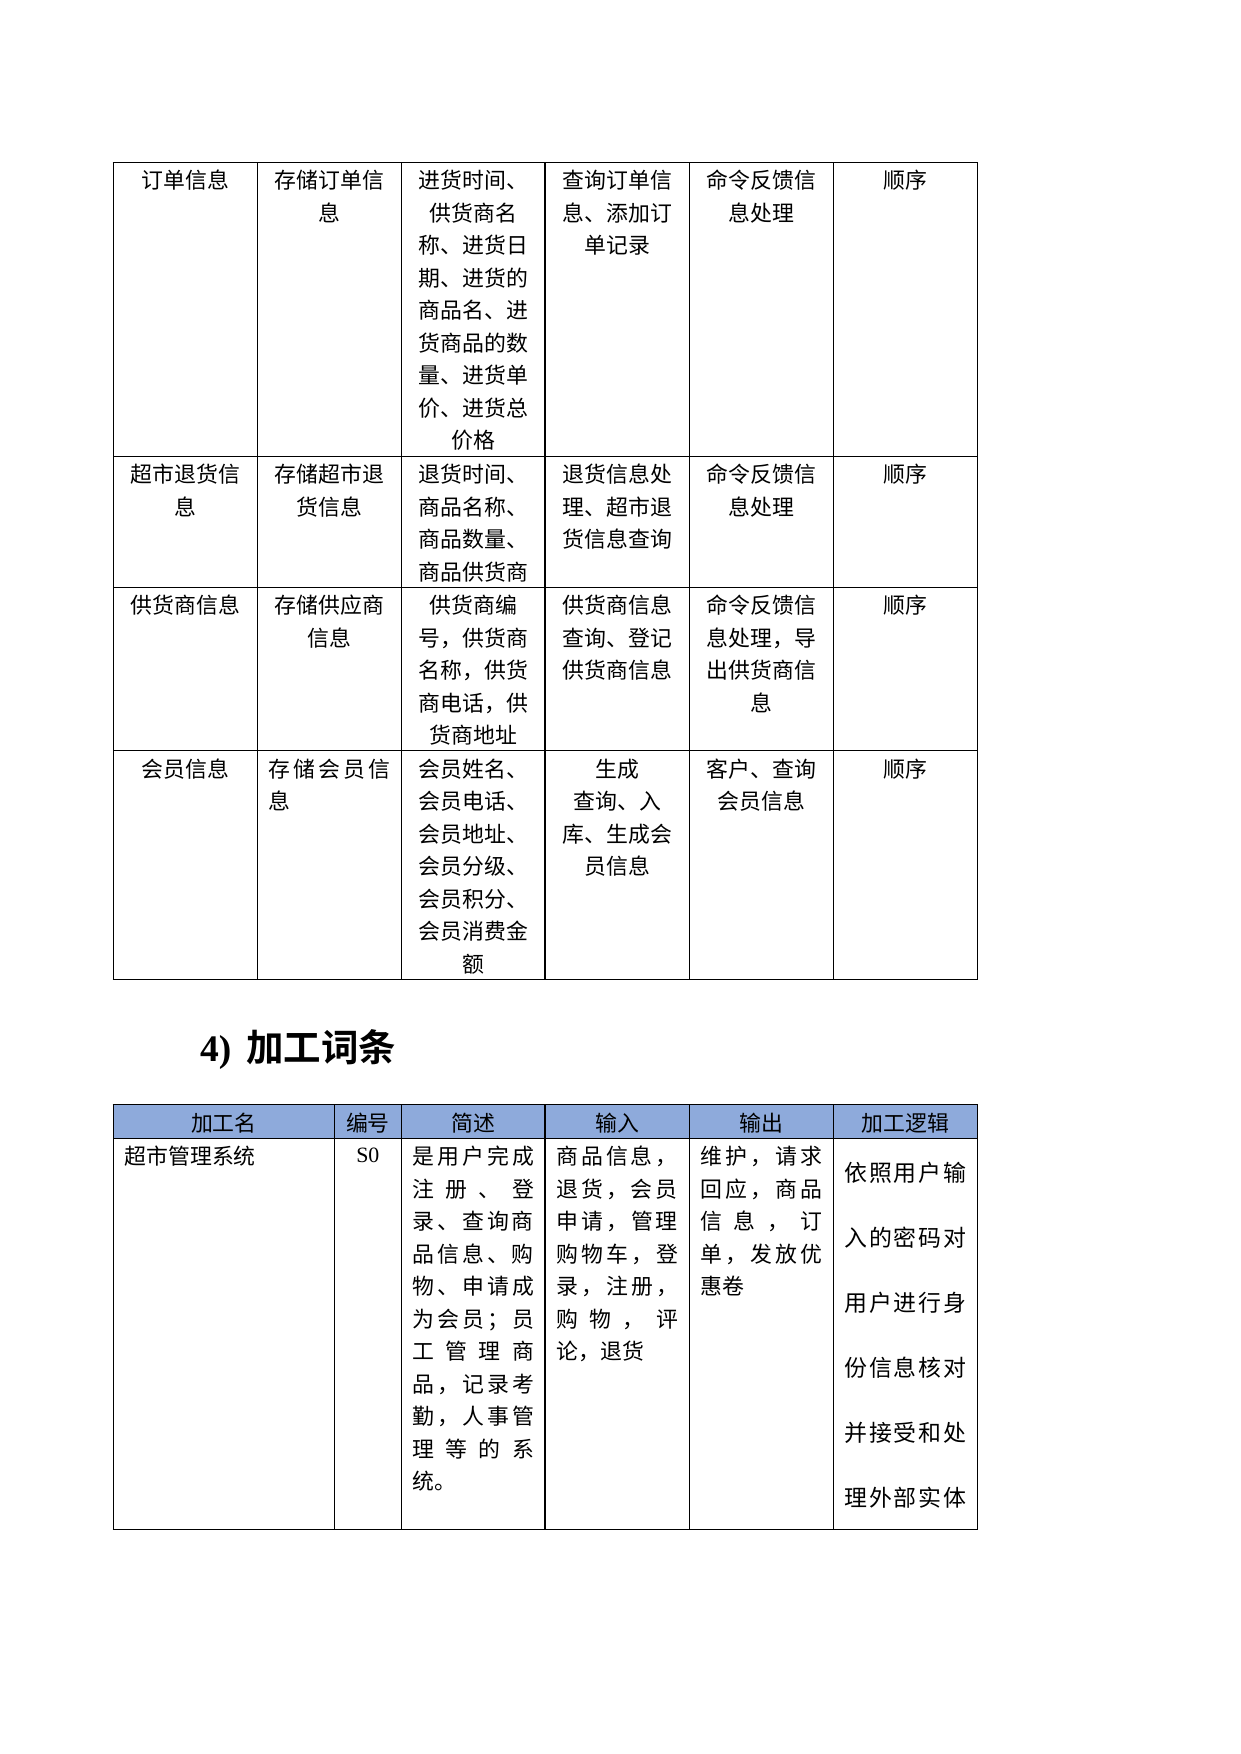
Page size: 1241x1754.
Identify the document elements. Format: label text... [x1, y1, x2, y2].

list 加工词条 [200, 1012, 1128, 1077]
table_cell 会员姓名、会员电话、会员地址、会员分级、会员积分、会员消费金额 [402, 751, 544, 979]
table_cell 存储超市退货信息 [258, 457, 401, 587]
table_cell 命令反馈信息处理 [690, 163, 833, 456]
table_cell 退货时间、商品名称、商品数量、商品供货商 [402, 457, 544, 587]
table_cell 命令反馈信息处理，导出供货商信息 [690, 588, 833, 750]
table_cell 会员信息 [114, 751, 257, 979]
table_cell 生成 查询、入库、生成会员信息 [546, 751, 689, 979]
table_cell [402, 1139, 544, 1529]
table_header 输出 [690, 1105, 833, 1138]
table_cell 存储订单信息 [258, 163, 401, 456]
table_header 加工逻辑 [834, 1105, 977, 1138]
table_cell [834, 1139, 977, 1529]
table_cell 顺序 [834, 751, 977, 979]
table_cell 退货信息处理、超市退货信息查询 [546, 457, 689, 587]
table_cell 查询订单信息、添加订单记录 [546, 163, 689, 456]
table_cell 存储供应商信息 [258, 588, 401, 750]
table_cell 顺序 [834, 457, 977, 587]
table_cell 顺序 [834, 163, 977, 456]
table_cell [690, 1139, 833, 1529]
table_cell 供货商信息 [114, 588, 257, 750]
table_cell 命令反馈信息处理 [690, 457, 833, 587]
table_cell 超市管理系统 [114, 1139, 334, 1529]
table_cell S0 [335, 1139, 401, 1529]
table_header 输入 [546, 1105, 689, 1138]
table_cell 进货时间、供货商名称、进货日期、进货的商品名、进货商品的数量、进货单价、进货总价格 [402, 163, 544, 456]
table_header 编号 [335, 1105, 401, 1138]
table_header 加工名 [114, 1105, 334, 1138]
table_cell 供货商信息查询、登记供货商信息 [546, 588, 689, 750]
table_cell 订单信息 [114, 163, 257, 456]
table_cell 供货商编号，供货商名称，供货商电话，供货商地址 [402, 588, 544, 750]
table_header 简述 [402, 1105, 544, 1138]
table_cell 顺序 [834, 588, 977, 750]
table_cell 超市退货信息 [114, 457, 257, 587]
table_cell 客户、查询会员信息 [690, 751, 833, 979]
table_cell 存储会员信息 [258, 751, 401, 979]
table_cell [546, 1139, 689, 1529]
